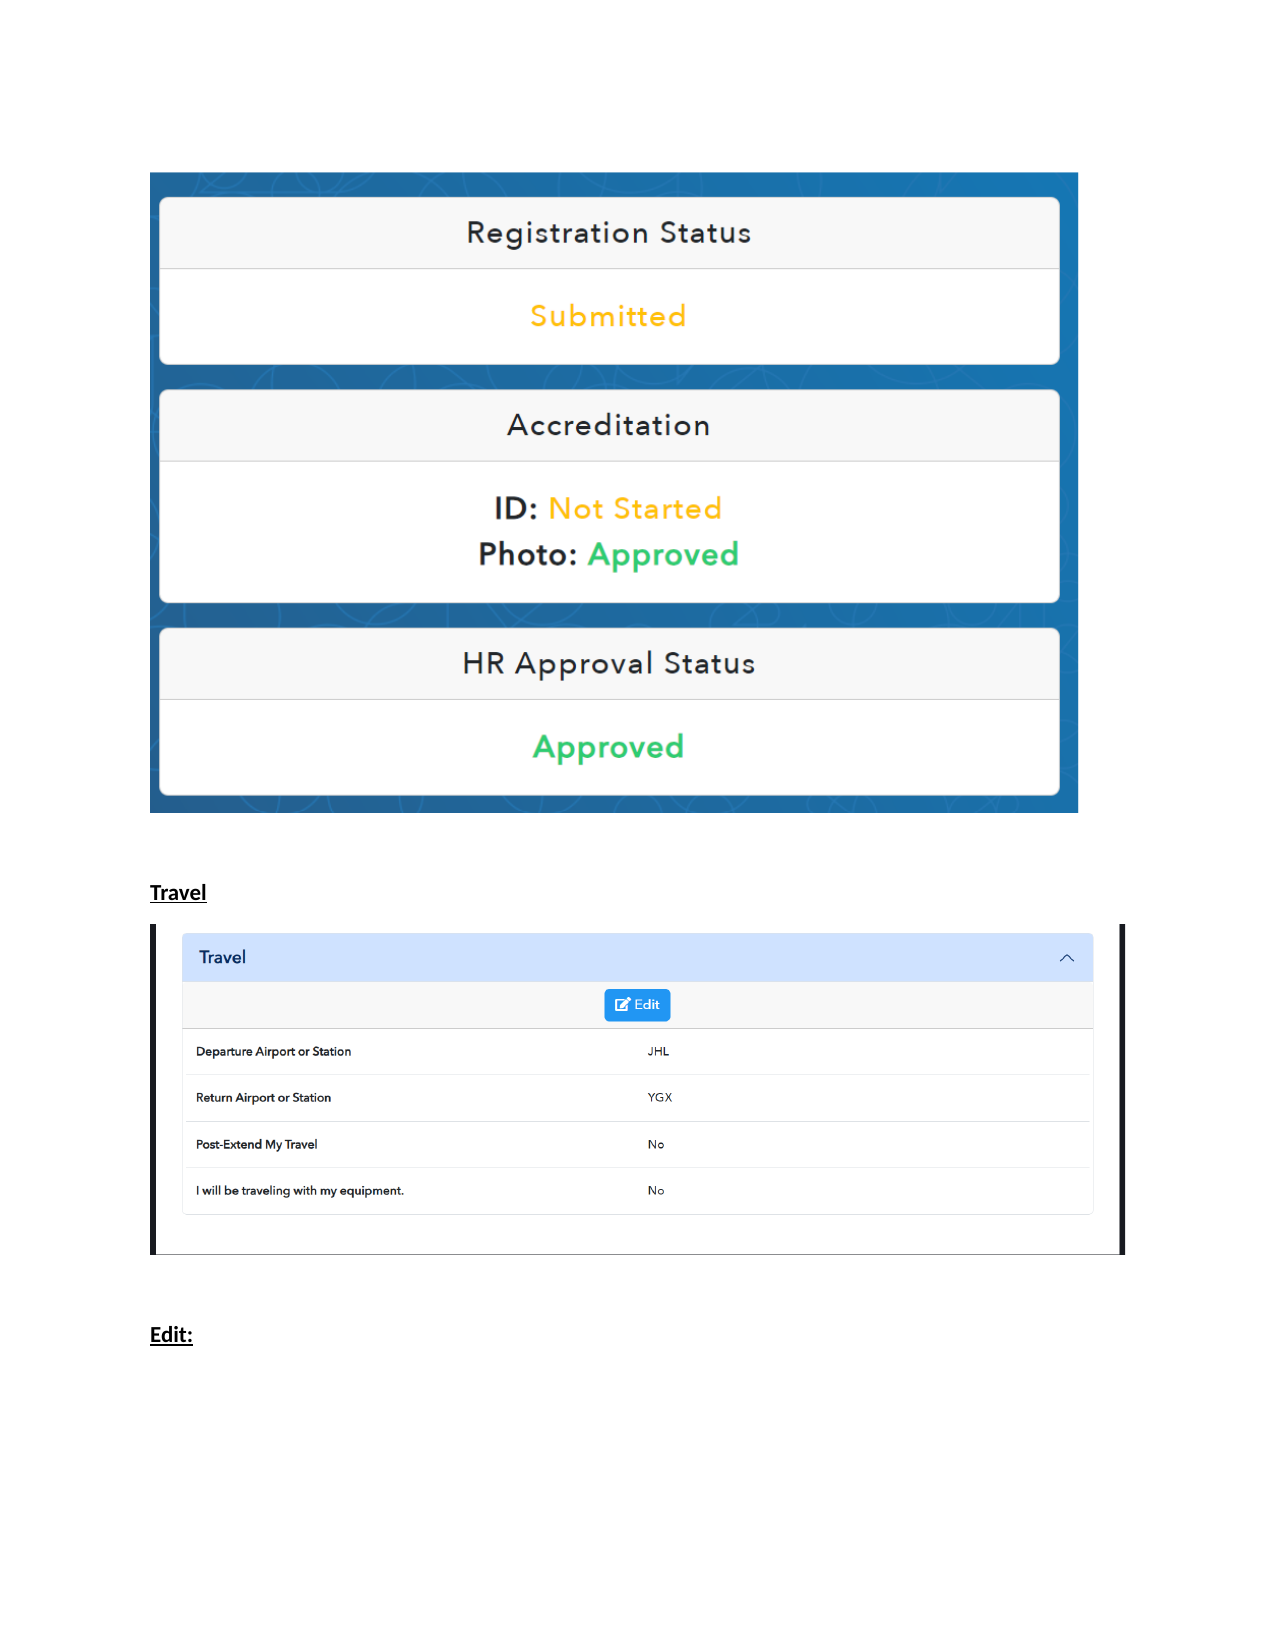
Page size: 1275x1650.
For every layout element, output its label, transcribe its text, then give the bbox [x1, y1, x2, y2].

picture [150, 150, 1125, 813]
text Travel [150, 878, 1125, 906]
text Edit: [150, 1320, 1125, 1348]
picture [150, 924, 1125, 1255]
